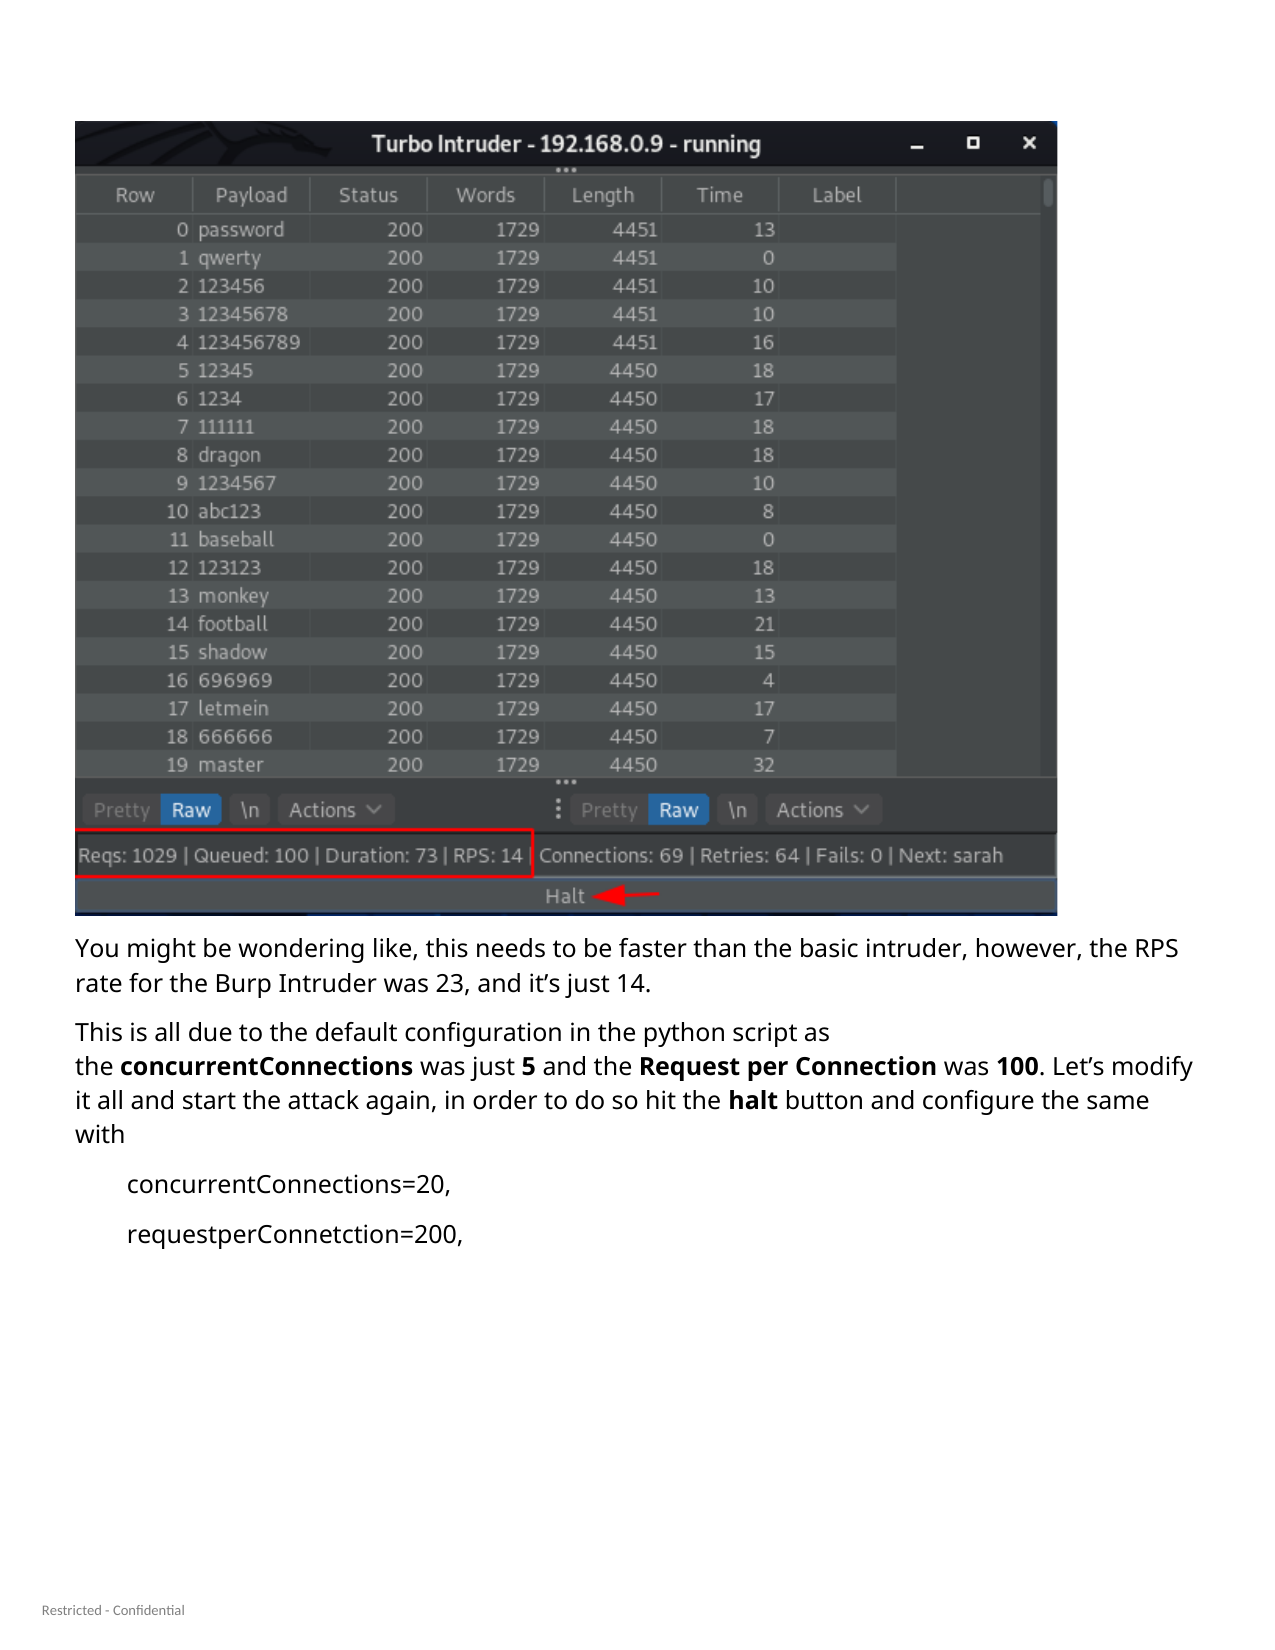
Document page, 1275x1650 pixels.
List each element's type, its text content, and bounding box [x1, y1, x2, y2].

text requestperConnetction=200, [75, 1216, 1200, 1251]
picture [75, 121, 1058, 916]
text concurrentConnections=20, [75, 1167, 1200, 1201]
text You might be wondering like, this needs to be faster than the basic intruder, however, the RPS rate for the Burp Intruder was 23, and it’s just 14. [75, 931, 1200, 999]
text This is all due to the default configuration in the python script as the concurrentConnections was just 5 and the Request per Connection was 100. Let’s modify it all and start the attack again, in order to do so hit the halt button and configure the same with [75, 1015, 1200, 1151]
